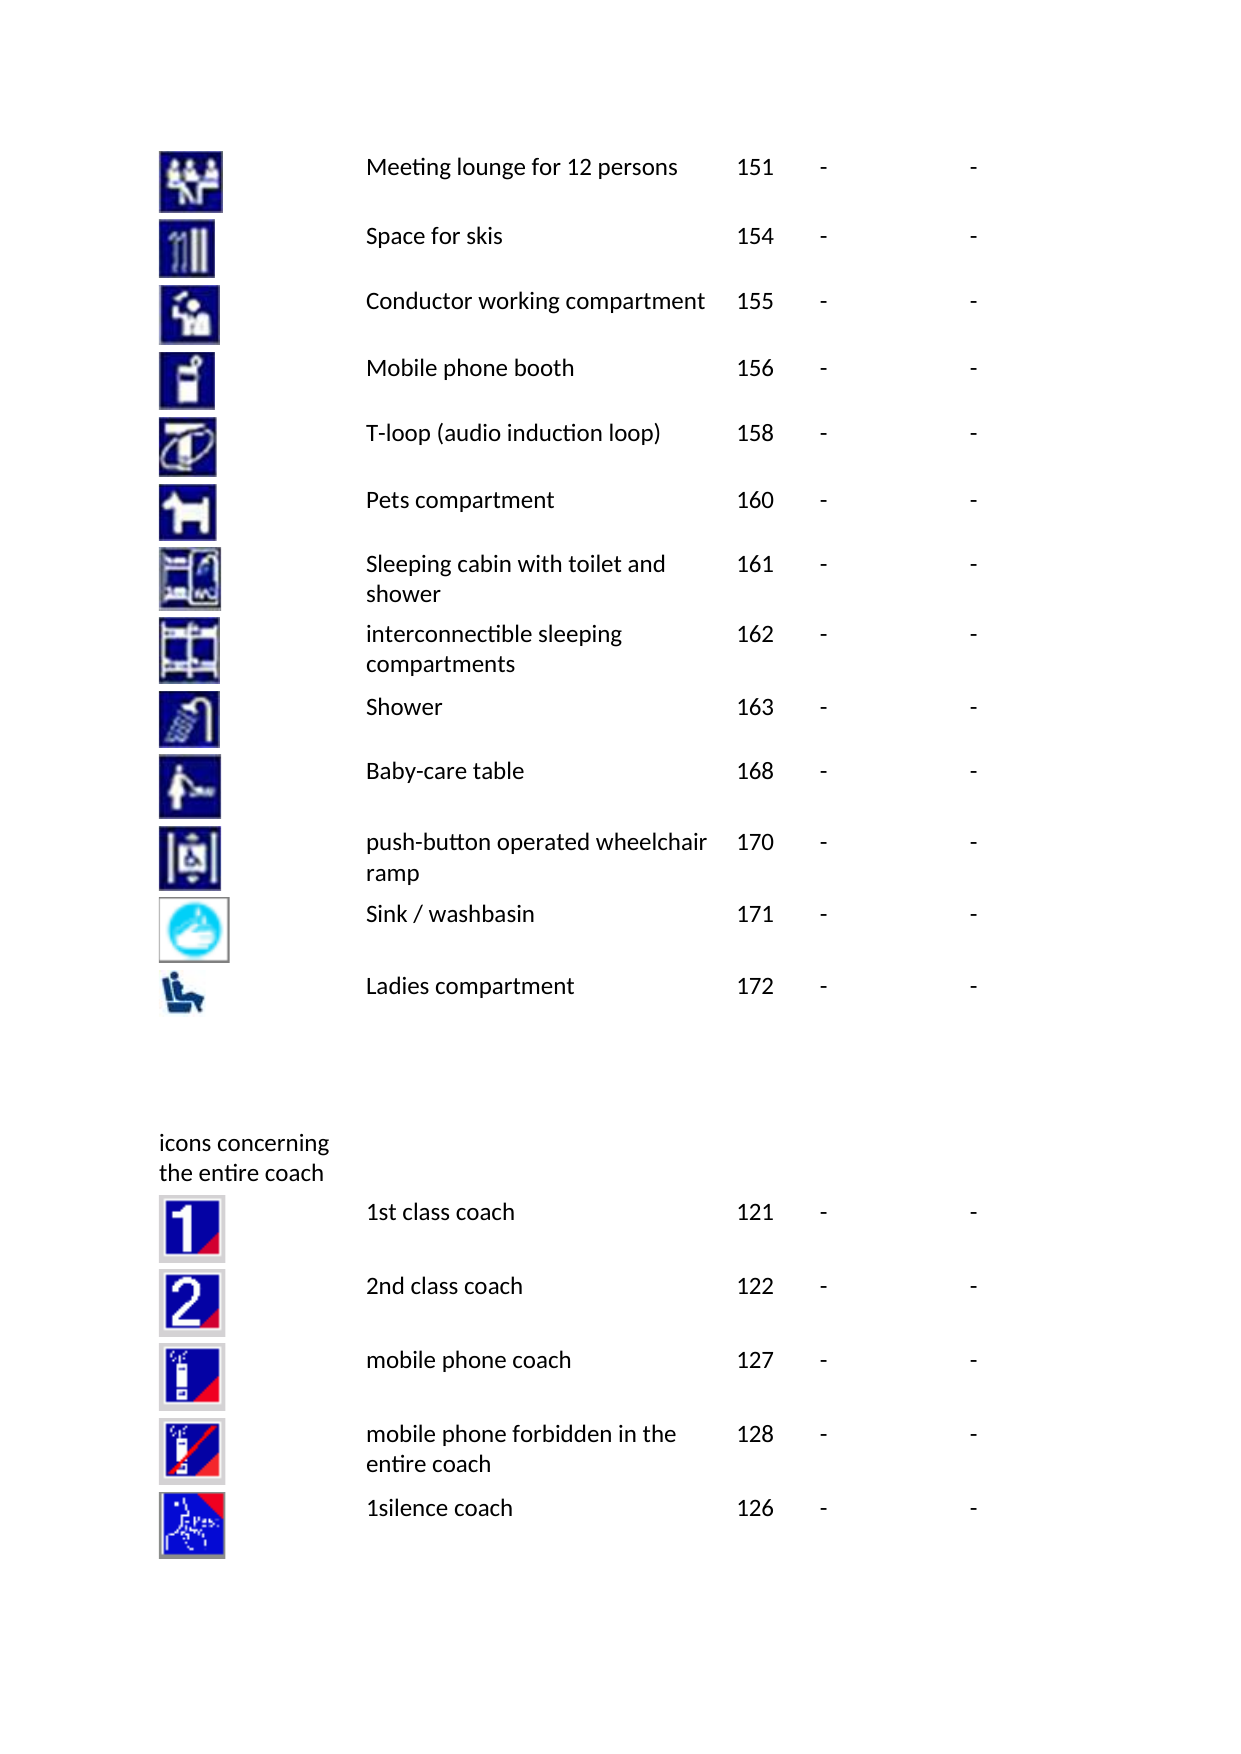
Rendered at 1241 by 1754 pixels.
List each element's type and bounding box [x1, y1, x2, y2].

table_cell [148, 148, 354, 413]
picture [158, 285, 220, 345]
picture [158, 1418, 226, 1485]
picture [158, 1269, 226, 1337]
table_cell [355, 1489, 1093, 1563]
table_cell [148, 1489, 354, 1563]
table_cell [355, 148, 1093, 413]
picture [158, 484, 217, 541]
picture [158, 1195, 226, 1263]
picture [158, 1343, 226, 1411]
picture [158, 219, 215, 278]
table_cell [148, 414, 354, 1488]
picture [158, 547, 222, 611]
picture [158, 691, 220, 748]
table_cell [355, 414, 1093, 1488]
picture [158, 826, 222, 891]
picture [158, 1492, 226, 1559]
picture [158, 617, 220, 684]
picture [158, 897, 230, 963]
picture [158, 151, 223, 213]
picture [158, 352, 215, 410]
picture [158, 417, 217, 477]
picture [158, 754, 222, 819]
picture [158, 970, 206, 1017]
